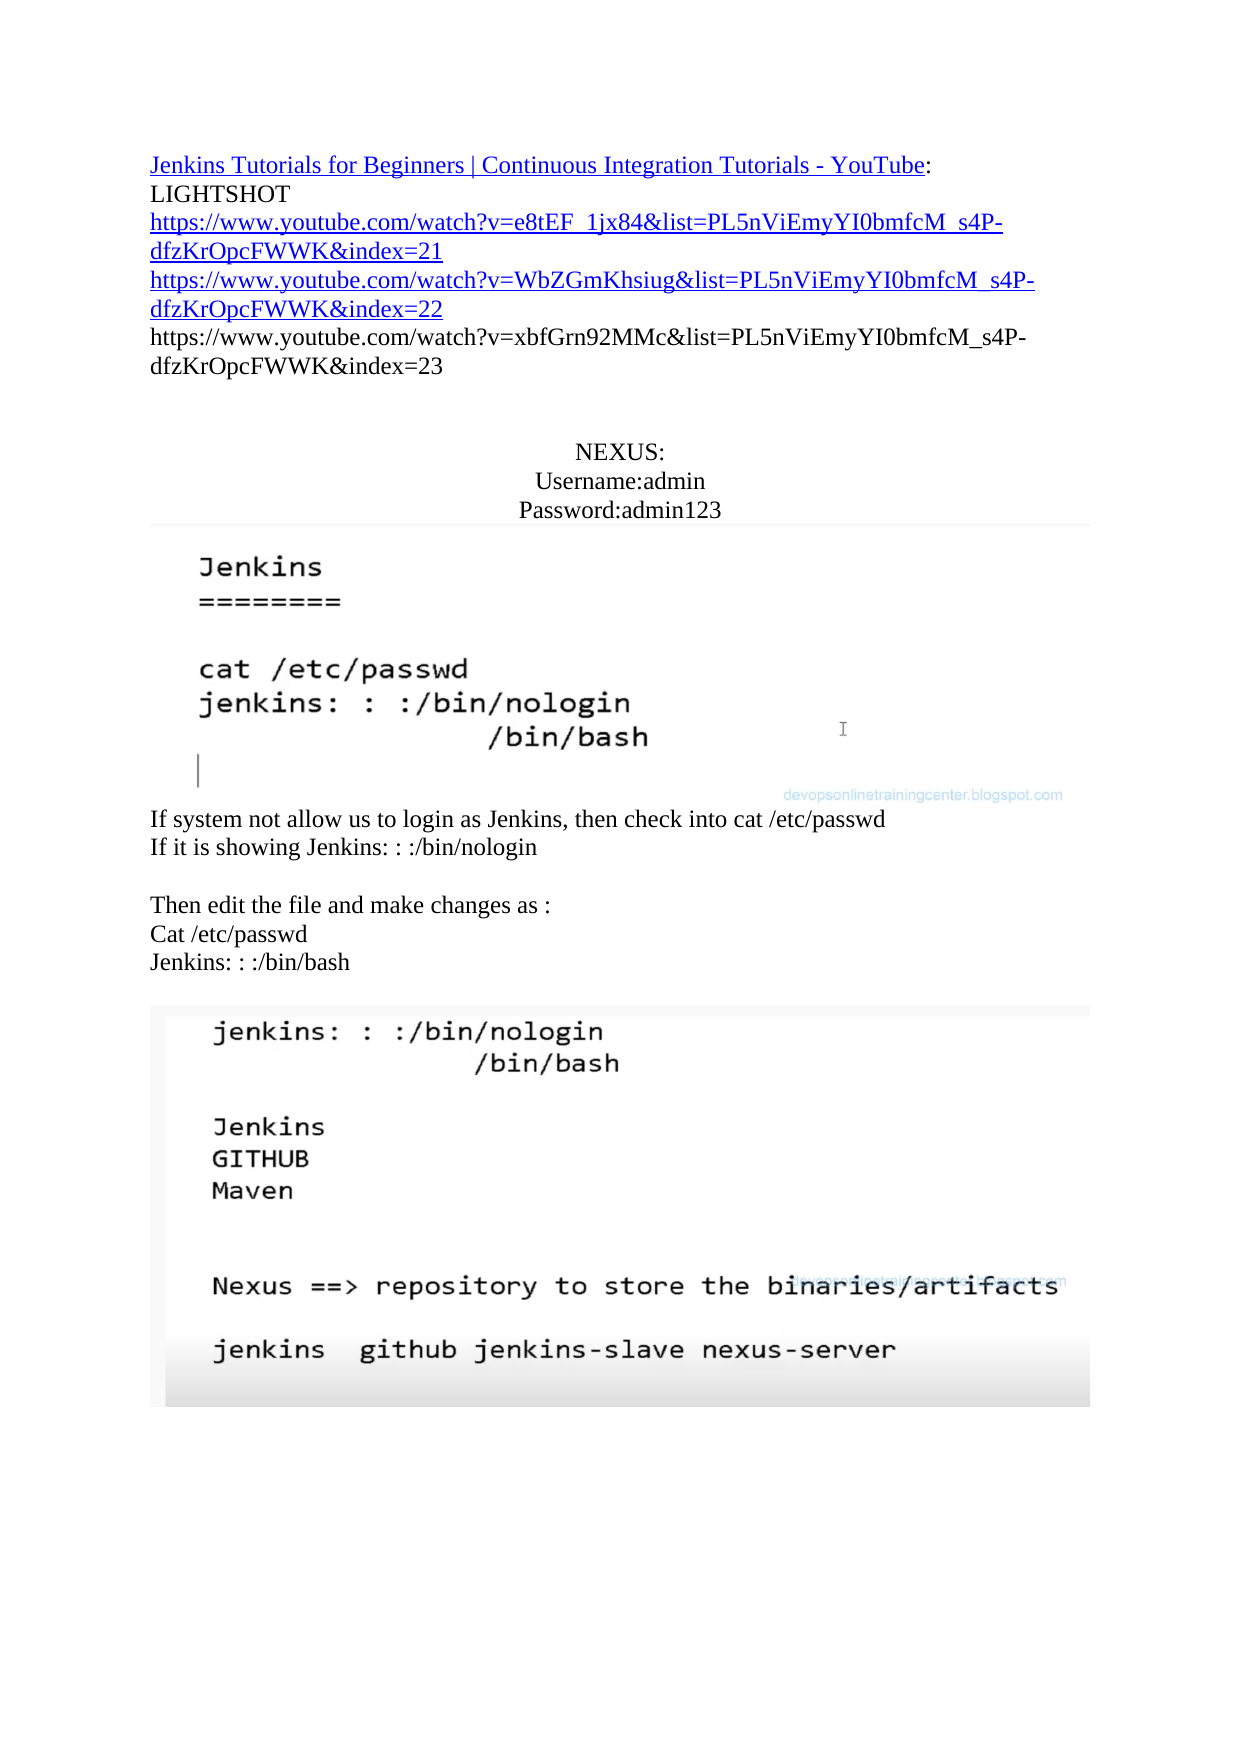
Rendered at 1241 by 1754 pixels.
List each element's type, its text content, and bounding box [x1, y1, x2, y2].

text Cat /etc/passwd [150, 919, 1090, 947]
text If system not allow us to login as Jenkins, then check into cat /etc/passwd [150, 804, 1090, 832]
text NEXUS: [150, 437, 1090, 466]
text Then edit the file and make changes as : [150, 890, 1090, 919]
text https://www.youtube.com/watch?v=xbfGrn92MMc&list=PL5nViEmyYI0bmfcM_s4P-dfzKrOpcFWWK&index=23 [150, 322, 1090, 380]
text Jenkins: : :/bin/bash [150, 947, 1090, 976]
text Username:admin [150, 466, 1090, 495]
text LIGHTSHOT https://www.youtube.com/watch?v=e8tEF_1jx84&list=PL5nViEmyYI0bmfcM_s4P-dfzKrOpcFWWK&index=21 [150, 179, 1090, 265]
picture [150, 1005, 1091, 1407]
text If it is showing Jenkins: : :/bin/nologin [150, 832, 1090, 861]
text Password:admin123 [150, 495, 1090, 523]
text https://www.youtube.com/watch?v=WbZGmKhsiug&list=PL5nViEmyYI0bmfcM_s4P-dfzKrOpcFWWK&index=22 [150, 265, 1090, 322]
text Jenkins Tutorials for Beginners | Continuous Integration Tutorials - YouTube: [150, 150, 1090, 179]
picture [150, 523, 1091, 804]
